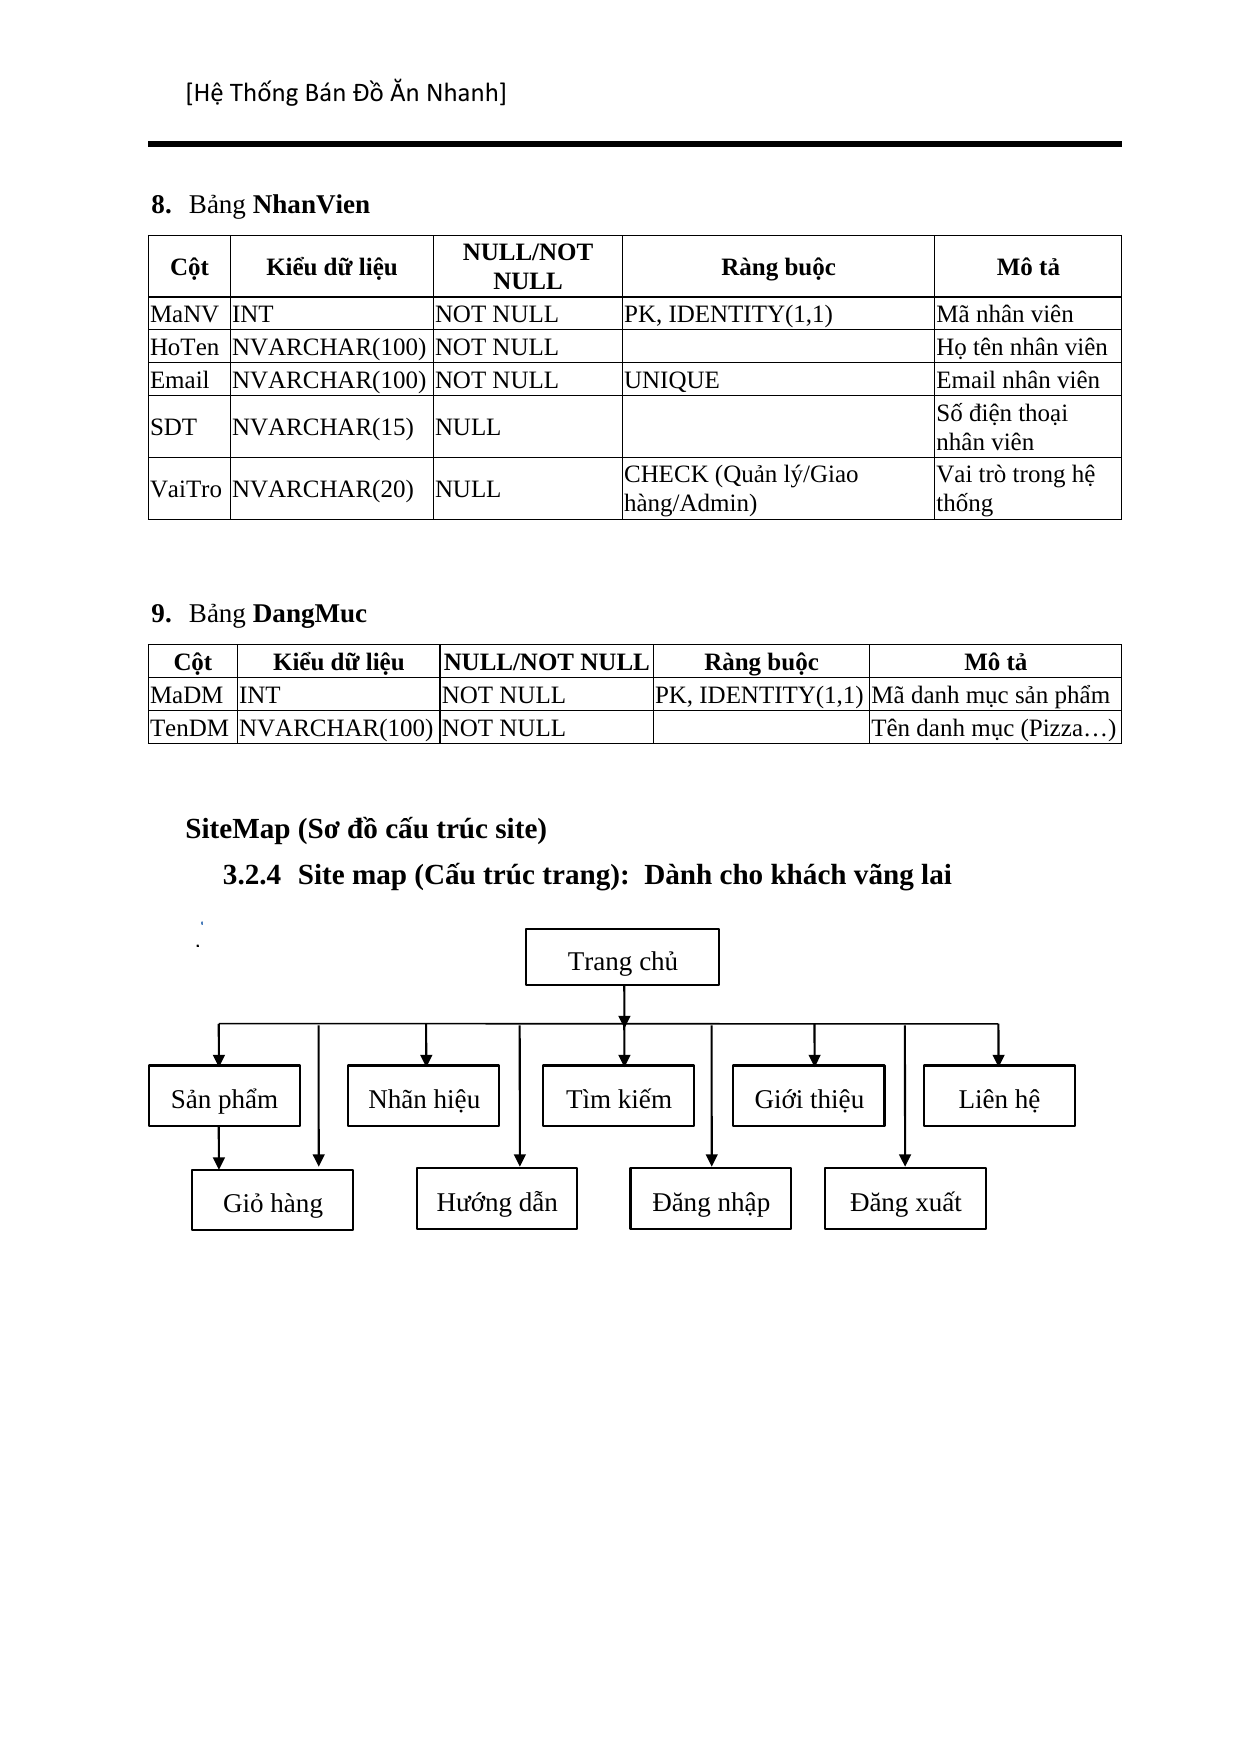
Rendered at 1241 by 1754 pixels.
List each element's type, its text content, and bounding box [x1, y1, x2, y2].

table_cell INT [231, 298, 433, 329]
table_cell NOT NULL [441, 678, 653, 710]
table_cell NVARCHAR(100) [231, 330, 433, 362]
table_cell MaDM [149, 678, 237, 710]
table_cell Họ tên nhân viên [935, 330, 1121, 362]
table_cell [654, 711, 869, 743]
table_cell Mã nhân viên [935, 298, 1121, 329]
subtitle SiteMap (Sơ đồ cấu trúc site) [185, 811, 1122, 844]
table_cell PK, IDENTITY(1,1) [654, 678, 869, 710]
table_cell UNIQUE [623, 363, 934, 395]
table_cell NOT NULL [434, 330, 622, 362]
table_cell MaNV [149, 298, 230, 329]
table_header Mô tả [935, 236, 1121, 296]
table_cell VaiTro [149, 458, 230, 518]
table_cell NOT NULL [441, 711, 653, 743]
table_cell SDT [149, 396, 230, 457]
table_cell Email [149, 363, 230, 395]
table_cell NOT NULL [434, 298, 622, 329]
table_header Kiểu dữ liệu [231, 236, 433, 296]
list Bảng NhanVien [151, 188, 1122, 219]
table_header Mô tả [870, 645, 1121, 677]
table_cell PK, IDENTITY(1,1) [623, 298, 934, 329]
table_cell CHECK (Quản lý/Giao hàng/Admin) [623, 458, 934, 518]
subtitle Site map (Cấu trúc trang): Dành cho khách vãng lai [223, 857, 1122, 891]
table_cell INT [238, 678, 439, 710]
table_cell NVARCHAR(20) [231, 458, 433, 518]
table_header NULL/NOT NULL [441, 645, 653, 677]
table_header Ràng buộc [654, 645, 869, 677]
table_cell Email nhân viên [935, 363, 1121, 395]
table_cell NVARCHAR(100) [231, 363, 433, 395]
table_header Kiểu dữ liệu [238, 645, 439, 677]
table_cell NULL [434, 396, 622, 457]
table_header Cột [149, 645, 237, 677]
table_cell NOT NULL [434, 363, 622, 395]
table_cell [623, 330, 934, 362]
table_cell Mã danh mục sản phẩm [870, 678, 1121, 710]
table_header NULL/NOT NULL [434, 236, 622, 296]
table_cell [623, 396, 934, 457]
table_cell NULL [434, 458, 622, 518]
table_cell NVARCHAR(100) [238, 711, 439, 743]
table_cell Vai trò trong hệ thống [935, 458, 1121, 518]
table_cell Tên danh mục (Pizza…) [870, 711, 1121, 743]
list Bảng DangMuc [151, 597, 1122, 629]
table_header Ràng buộc [623, 236, 934, 296]
table_header Cột [149, 236, 230, 296]
table_cell NVARCHAR(15) [231, 396, 433, 457]
table_cell Số điện thoại nhân viên [935, 396, 1121, 457]
table_cell HoTen [149, 330, 230, 362]
table_cell TenDM [149, 711, 237, 743]
